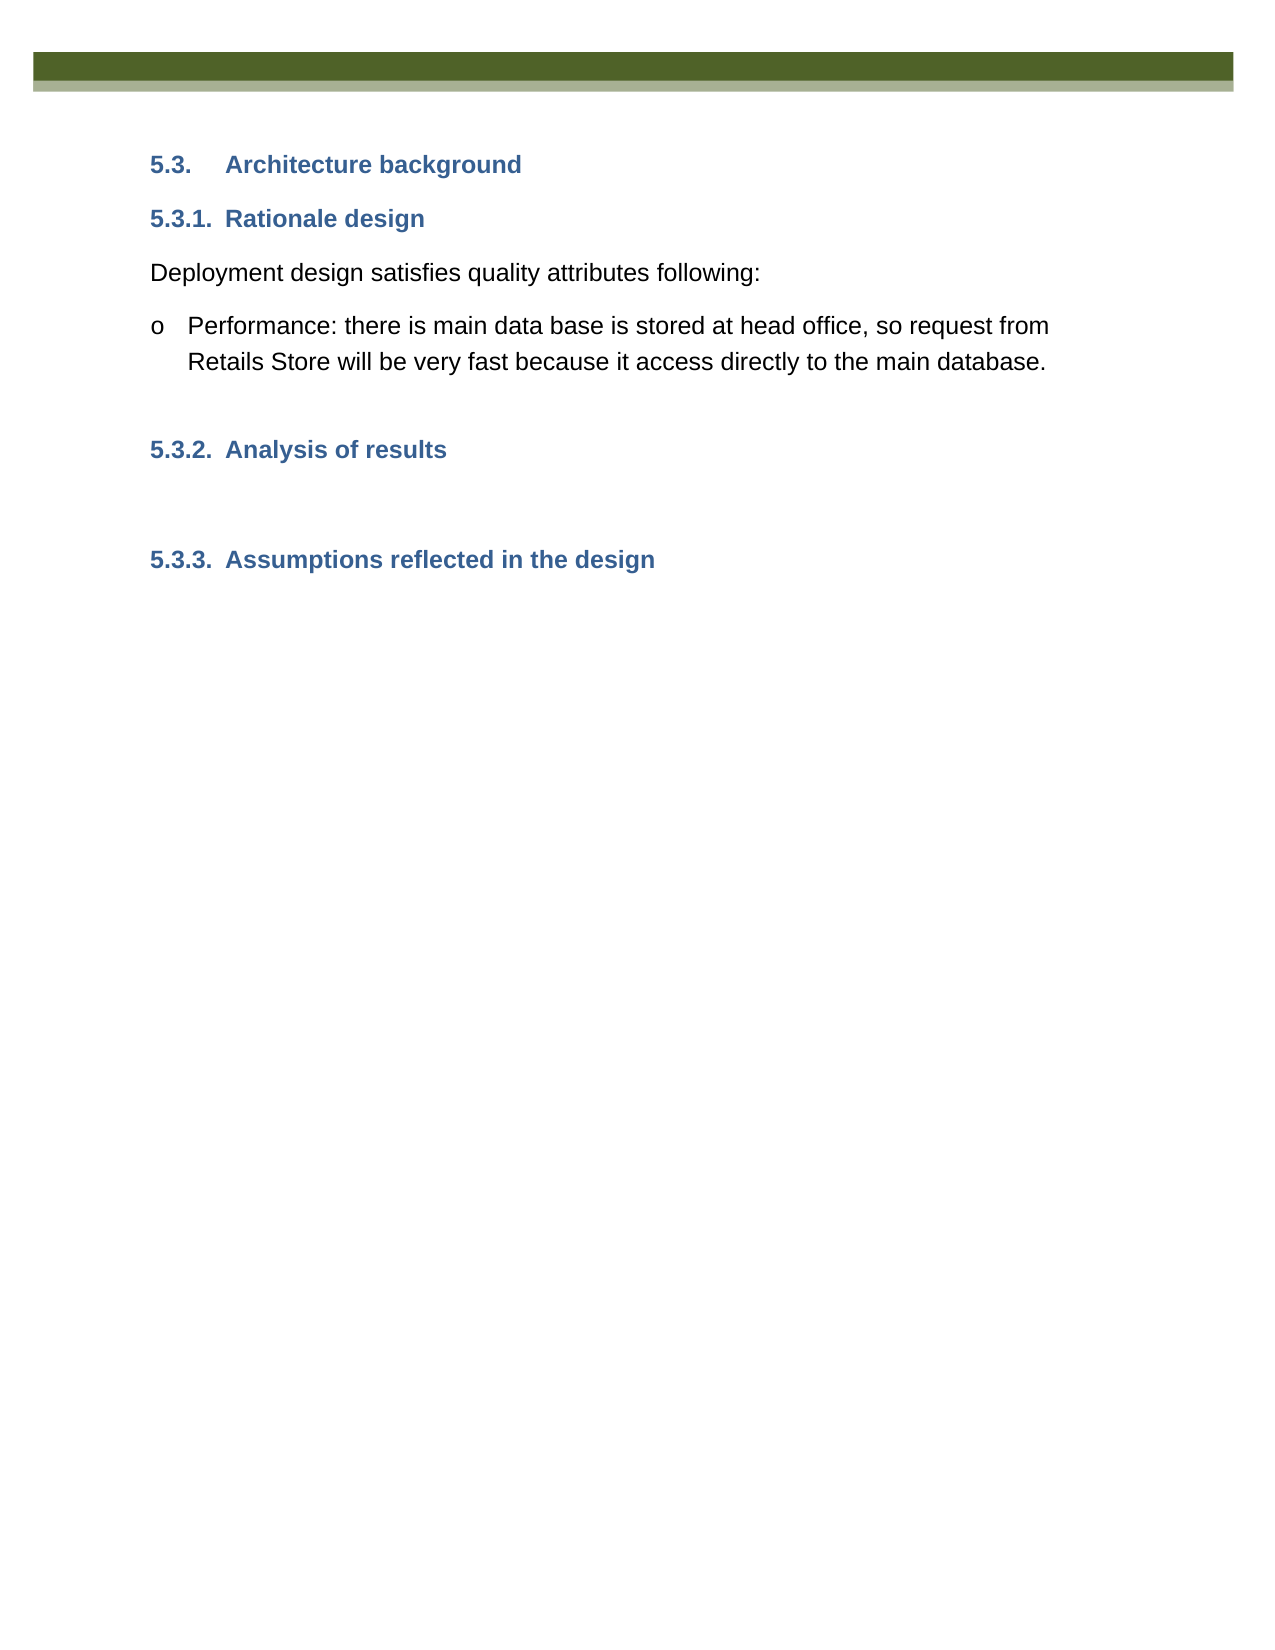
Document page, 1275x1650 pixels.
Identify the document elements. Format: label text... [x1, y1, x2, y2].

list Performance: there is main data base is stored at head office, so request from Retails Store will be very fast because it access directly to the main database. [150, 311, 1125, 375]
subtitle Architecture background [150, 150, 1125, 179]
text Deployment design satisfies quality attributes following: [150, 257, 1125, 286]
subtitle Rationale design [150, 204, 1125, 232]
subtitle Assumptions reflected in the design [150, 544, 1125, 573]
subtitle Analysis of results [150, 435, 1125, 464]
